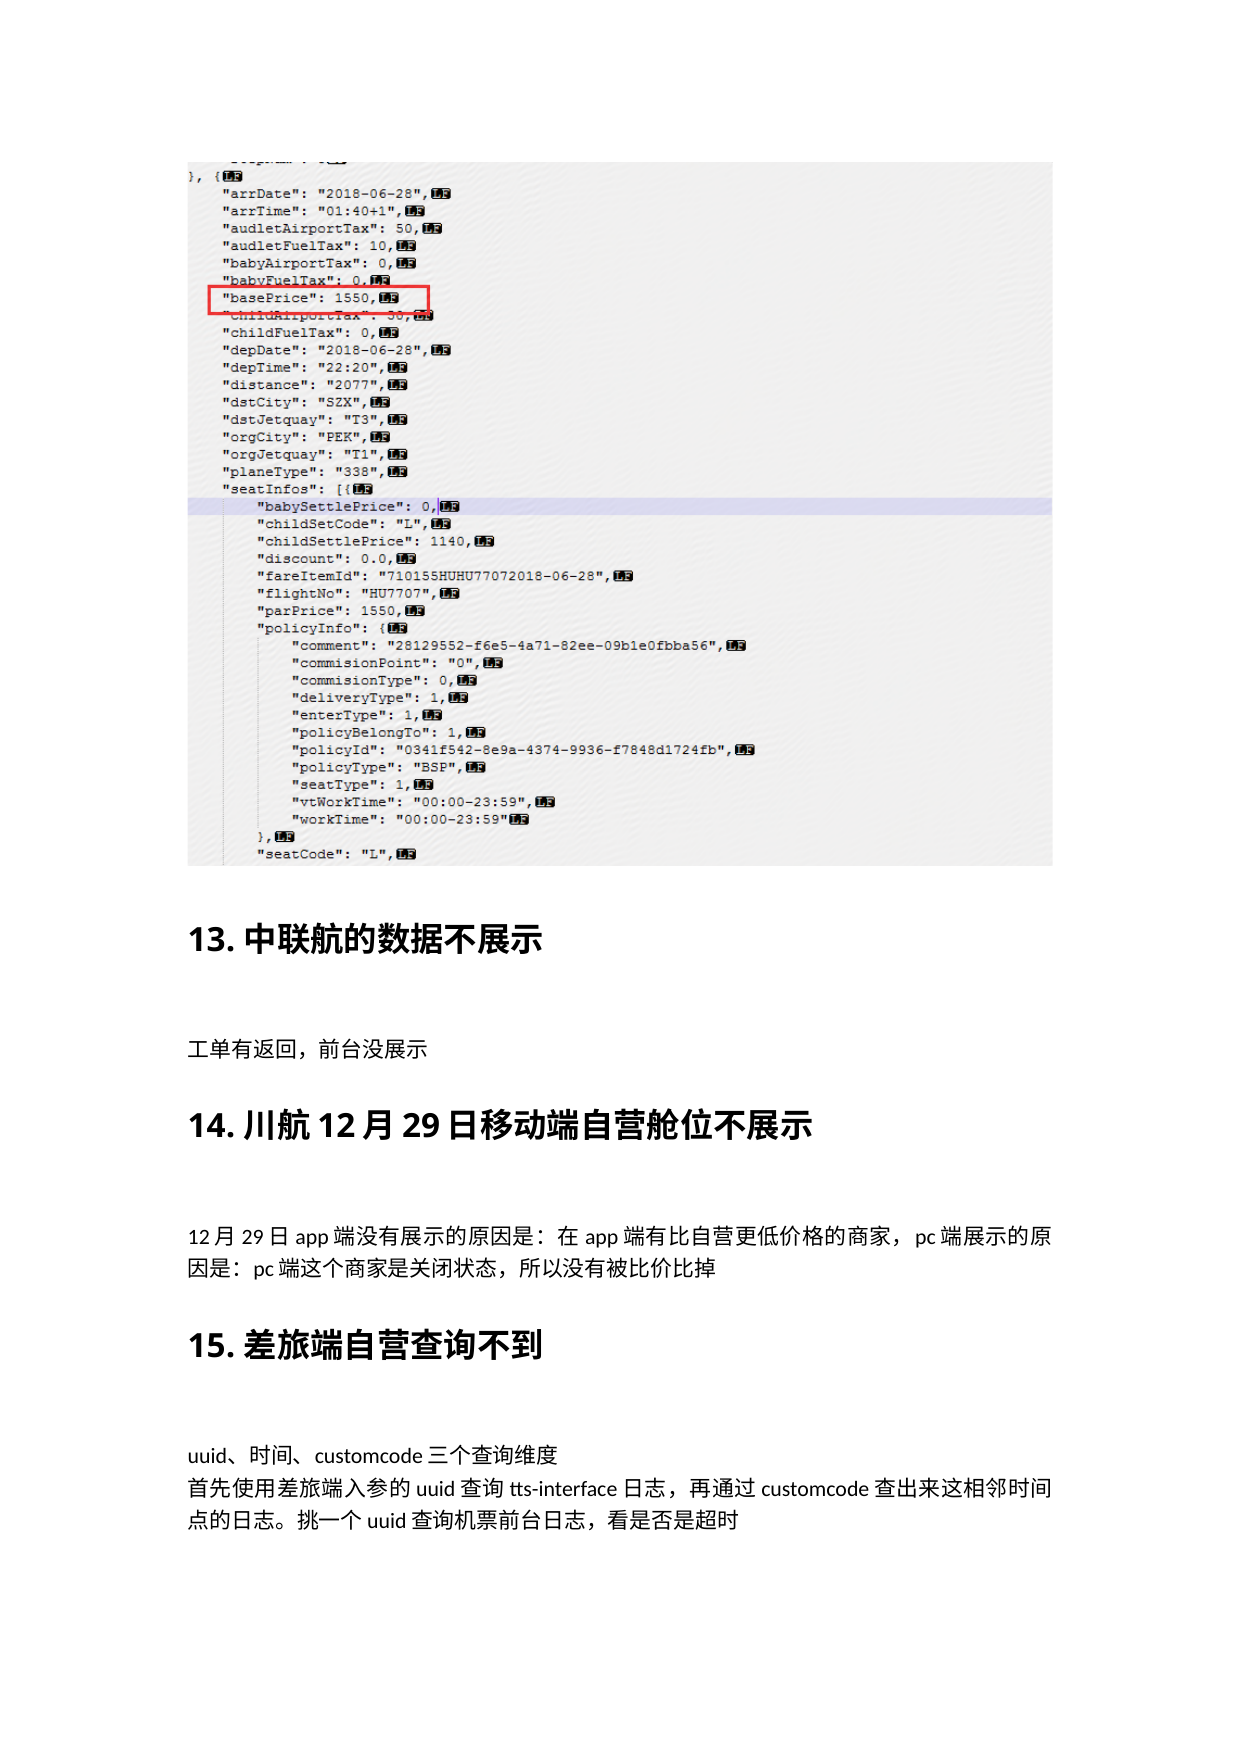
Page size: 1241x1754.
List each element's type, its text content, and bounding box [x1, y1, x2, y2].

subtitle 13. 中联航的数据不展示 [187, 904, 1053, 969]
picture [187, 162, 1053, 866]
text 首先使用差旅端入参的uuid查询tts-interface日志，再通过customcode查出来这相邻时间点的日志。挑一个uuid查询机票前台日志，看是否是超时 [187, 1470, 1053, 1535]
subtitle 14. 川航12月29日移动端自营舱位不展示 [187, 1091, 1053, 1156]
text 12月29日app端没有展示的原因是：在app端有比自营更低价格的商家，pc端展示的原因是：pc端这个商家是关闭状态，所以没有被比价比掉 [187, 1218, 1053, 1283]
subtitle 15. 差旅端自营查询不到 [187, 1311, 1053, 1376]
text 工单有返回，前台没展示 [187, 1031, 1053, 1064]
text uuid、时间、customcode三个查询维度 [187, 1438, 1053, 1470]
